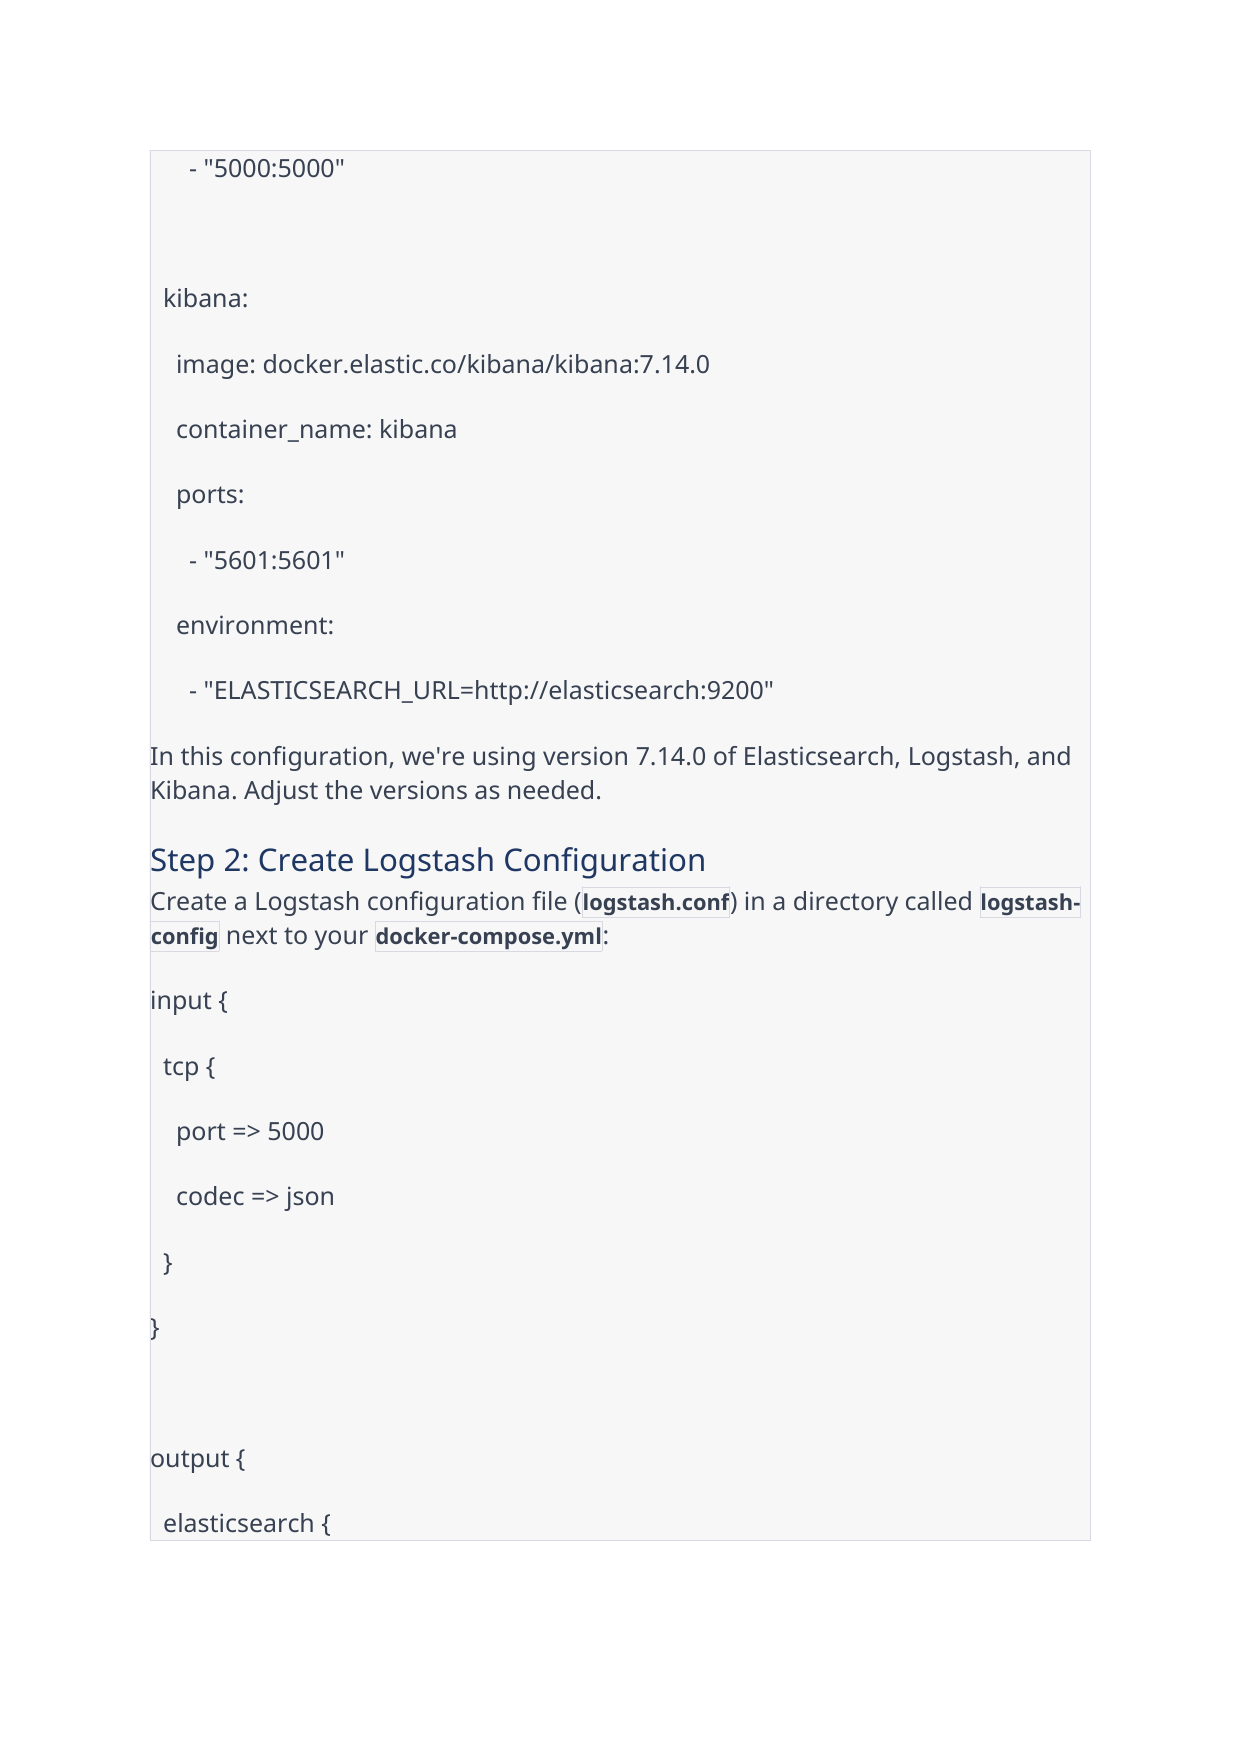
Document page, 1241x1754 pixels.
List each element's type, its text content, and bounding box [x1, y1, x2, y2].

text elasticsearch { [151, 1505, 1090, 1540]
text - "5000:5000" [151, 151, 1090, 184]
text output { [151, 1440, 1090, 1474]
text ports: [151, 477, 1090, 511]
text tcp { [151, 1048, 1090, 1082]
text environment: [151, 607, 1090, 642]
text image: docker.elastic.co/kibana/kibana:7.14.0 [151, 346, 1090, 381]
subtitle Step 2: Create Logstash Configuration [151, 837, 1090, 880]
text kibana: [151, 281, 1090, 315]
text } [151, 1309, 1090, 1344]
text Create a Logstash configuration file (logstash.conf) in a directory called logstash-config next to your docker-compose.yml: [151, 883, 1090, 952]
text container_name: kibana [151, 411, 1090, 446]
text input { [151, 982, 1090, 1017]
text codec => json [151, 1178, 1090, 1213]
text - "5601:5601" [151, 542, 1090, 576]
text port => 5000 [151, 1113, 1090, 1148]
text In this configuration, we're using version 7.14.0 of Elasticsearch, Logstash, and Kibana. Adjust the versions as needed. [151, 738, 1090, 806]
text - "ELASTICSEARCH_URL=http://elasticsearch:9200" [151, 672, 1090, 707]
text } [151, 1244, 1090, 1278]
